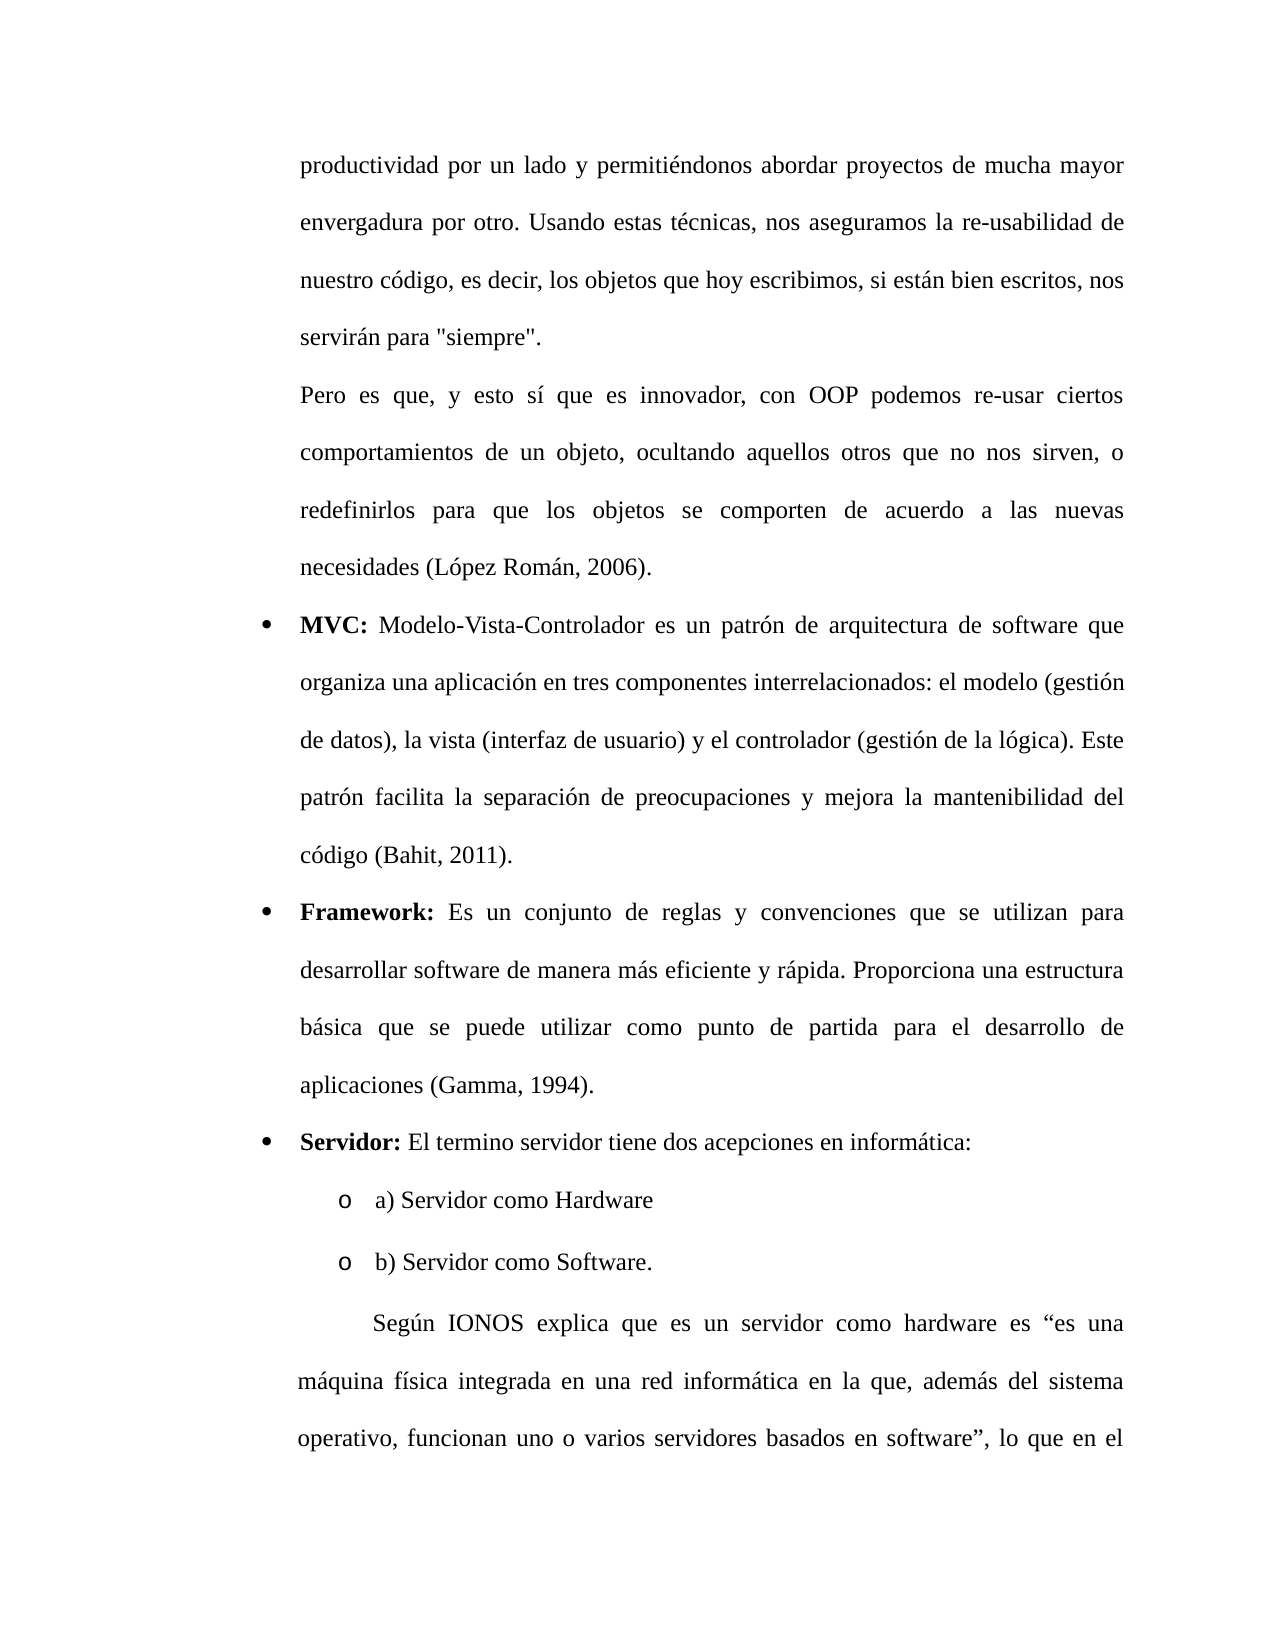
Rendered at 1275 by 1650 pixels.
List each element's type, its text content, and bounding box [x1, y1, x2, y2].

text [297, 1308, 1125, 1452]
text Pero es que, y esto sí que es innovador, con OOP podemos re-usar ciertos comportamientos de un objeto, ocultando aquellos otros que no nos sirven, o redefinirlos para que los objetos se comporten de acuerdo a las nuevas necesidades . [300, 380, 1125, 581]
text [300, 150, 1125, 351]
list Servidor: El termino servidor tiene dos acepciones en informática: [262, 1127, 1125, 1156]
list MVC: Modelo-Vista-Controlador es un patrón de arquitectura de software que organiza una aplicación en tres componentes interrelacionados: el modelo (gestión de datos), la vista (interfaz de usuario) y el controlador (gestión de la lógica). Este patrón facilita la separación de preocupaciones y mejora la mantenibilidad del código . [262, 610, 1125, 869]
list a) Servidor como Hardware [337, 1185, 1125, 1216]
list Framework: Es un conjunto de reglas y convenciones que se utilizan para desarrollar software de manera más eficiente y rápida. Proporciona una estructura básica que se puede utilizar como punto de partida para el desarrollo de aplicaciones . [262, 897, 1125, 1099]
list b) Servidor como Software. [337, 1247, 1125, 1277]
